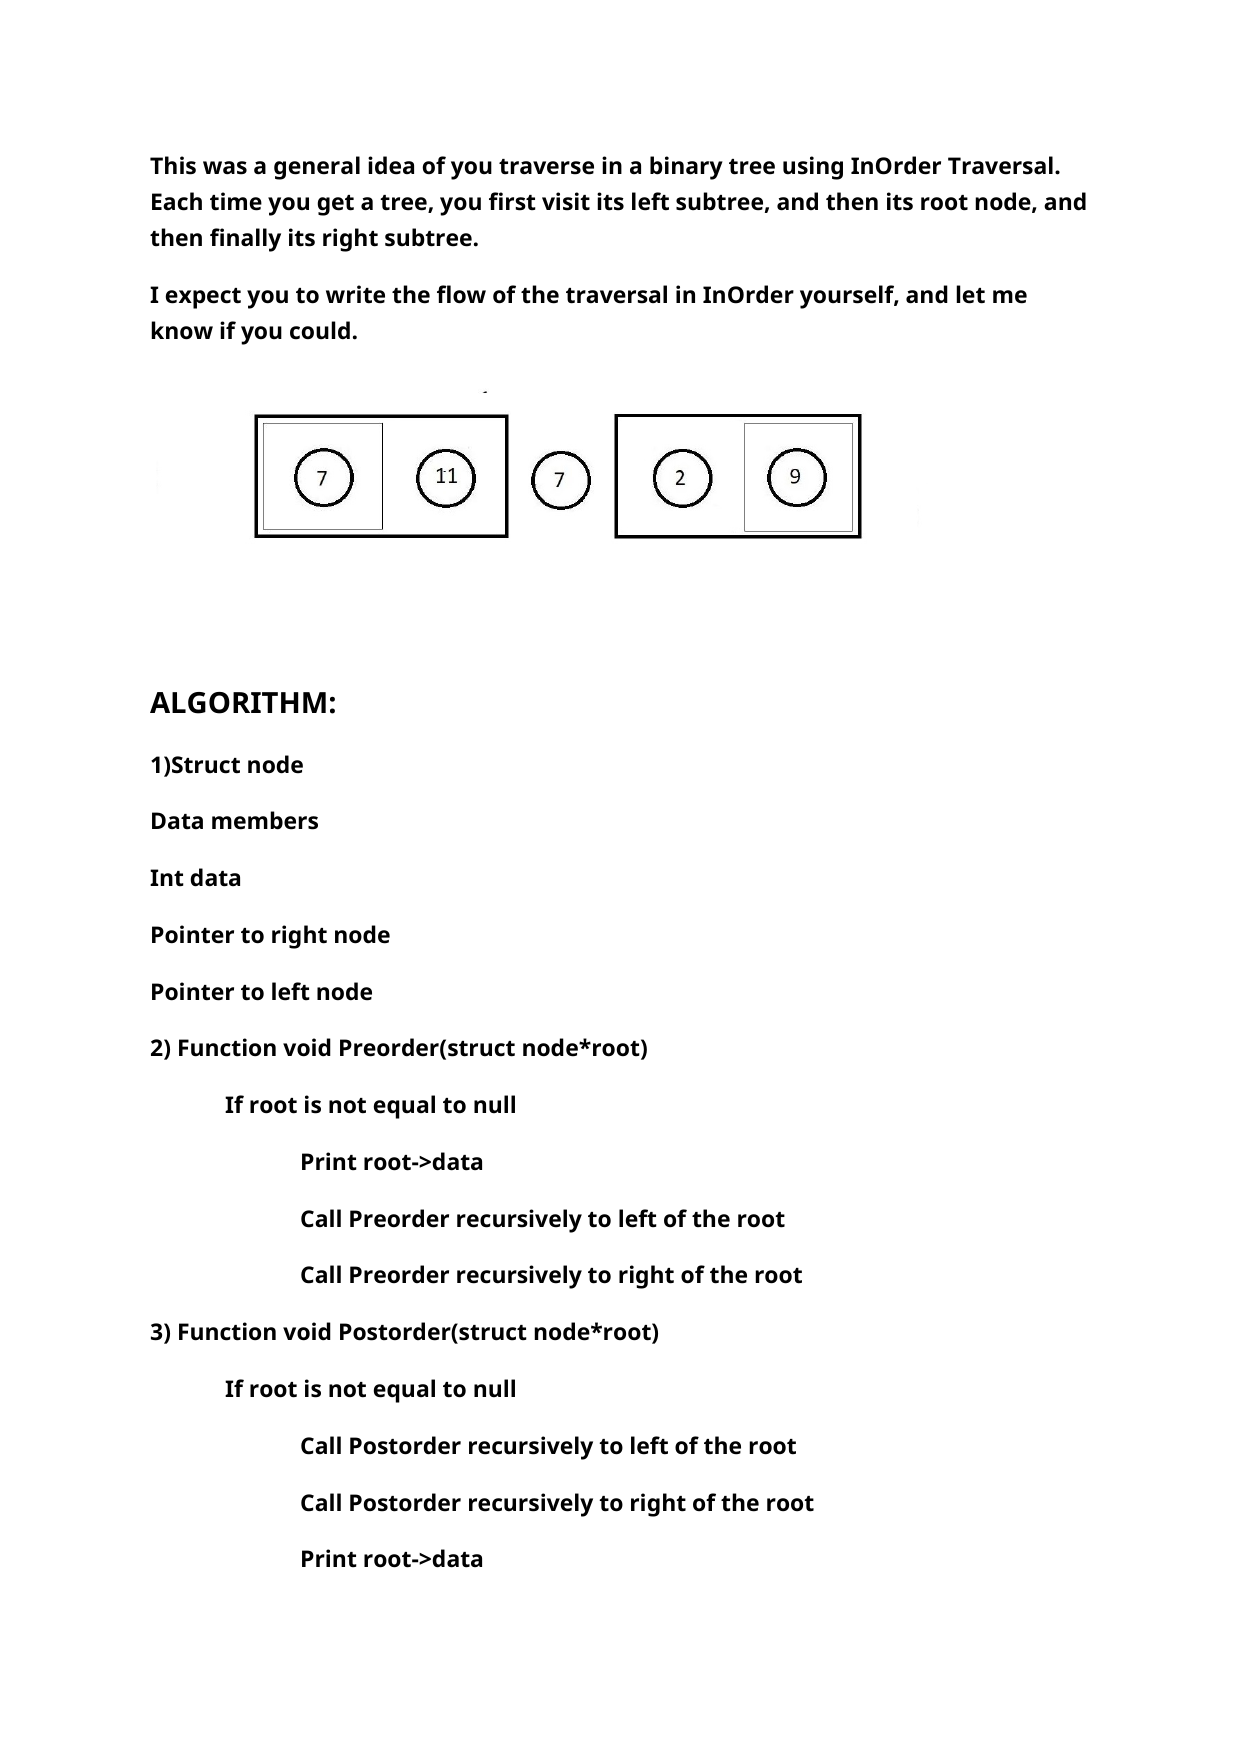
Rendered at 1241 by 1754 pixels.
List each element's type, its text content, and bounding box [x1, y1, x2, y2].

text Print root->data [150, 1543, 1090, 1574]
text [150, 1430, 1090, 1461]
text Call Preorder recursively to left of the root [150, 1203, 1090, 1234]
text 1)Struct node [150, 748, 1090, 780]
text Int data [150, 862, 1090, 893]
text If root is not equal to null [150, 1373, 1090, 1404]
text I expect you to write the flow of the traversal in InOrder yourself, and let me know if you could. [150, 279, 1090, 346]
text ALGORITHM: [150, 682, 1090, 722]
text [150, 1487, 1090, 1518]
text 2) Function void Preorder(struct node*root) [150, 1032, 1090, 1064]
text 3) Function void Postorder(struct node*root) [150, 1316, 1090, 1347]
text Print root->data [150, 1146, 1090, 1177]
picture [150, 371, 1091, 601]
text If root is not equal to null [150, 1089, 1090, 1120]
text This was a general idea of you traverse in a binary tree using InOrder Traversal. Each time you get a tree, you first visit its left subtree, and then its root node, and then finally its right subtree. [150, 150, 1090, 253]
text Pointer to right node [150, 919, 1090, 950]
text Data members [150, 805, 1090, 837]
text Call Preorder recursively to right of the root [150, 1259, 1090, 1291]
text Pointer to left node [150, 976, 1090, 1007]
